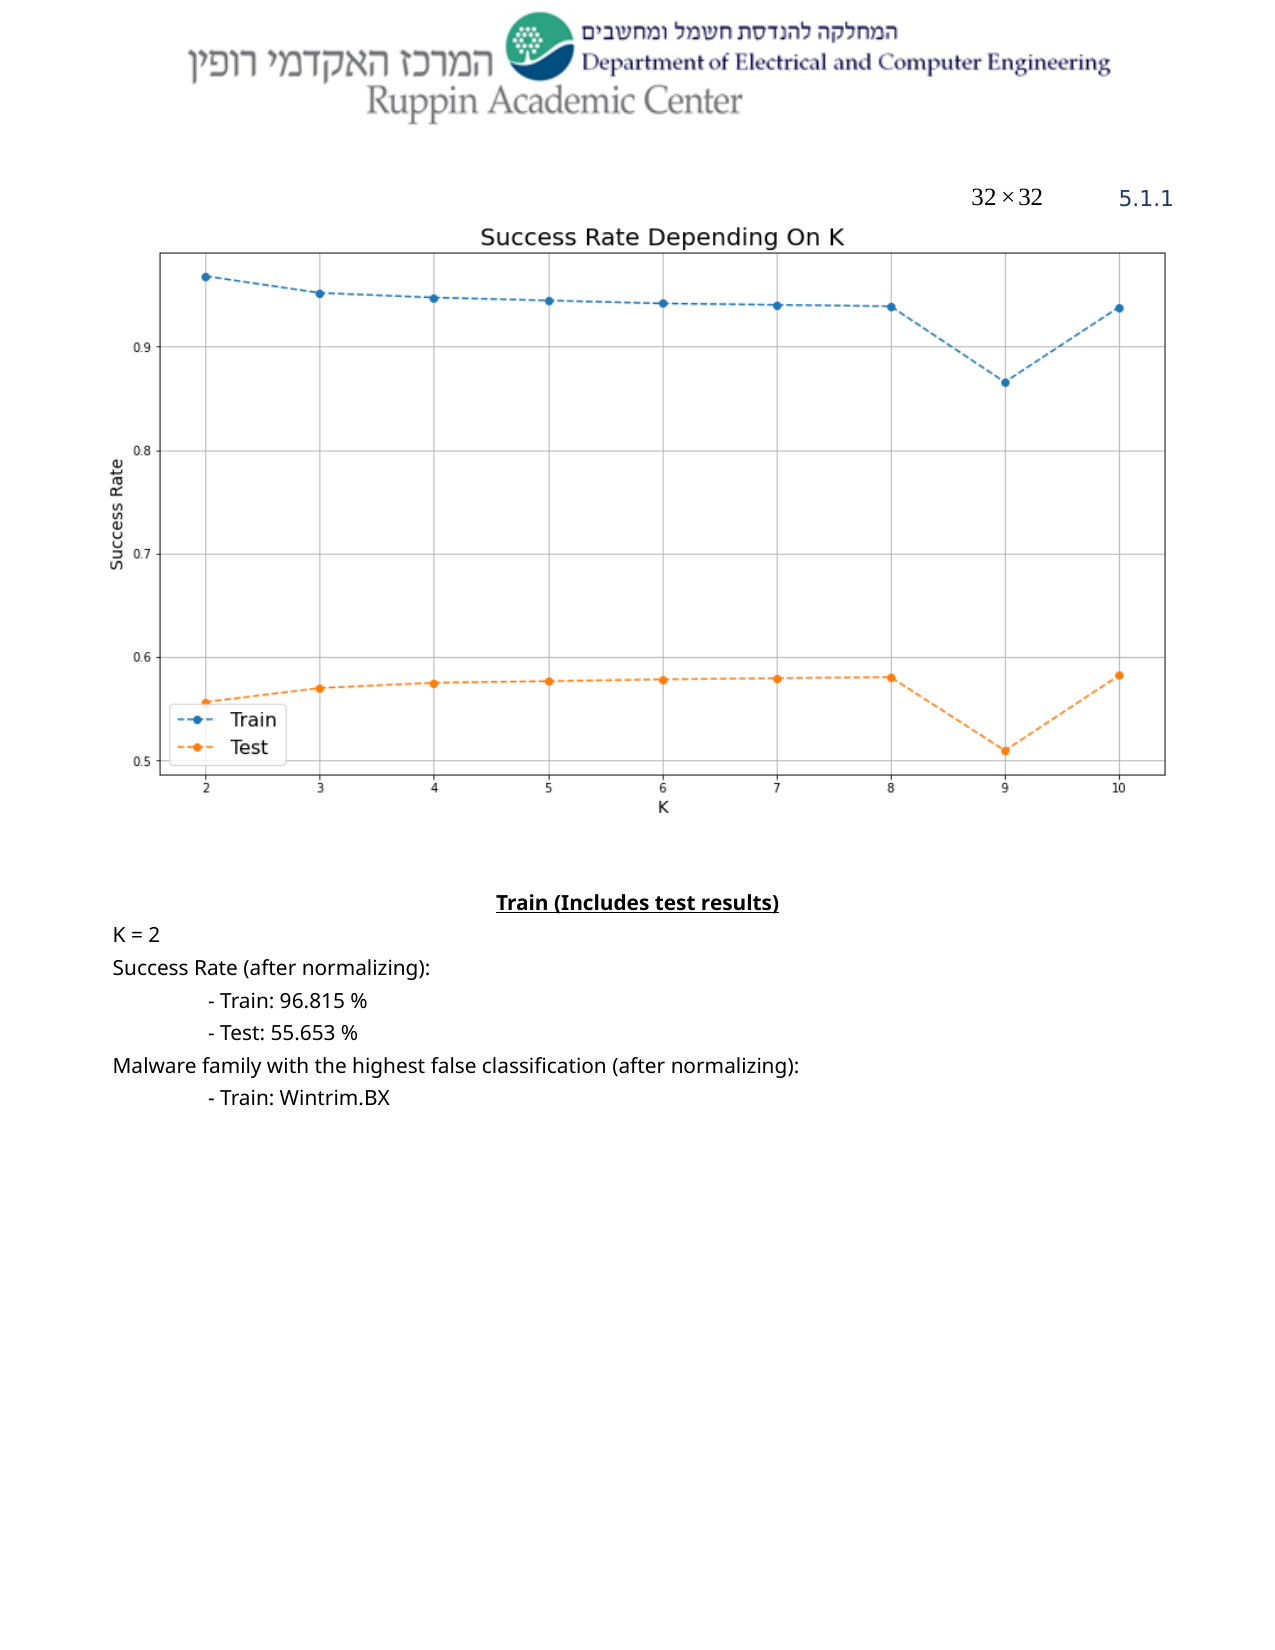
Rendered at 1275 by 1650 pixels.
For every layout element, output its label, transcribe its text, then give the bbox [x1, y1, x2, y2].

text K = 2 [112, 921, 1162, 949]
picture [102, 219, 1173, 825]
text Malware family with the highest false classification (after normalizing): [112, 1051, 1162, 1079]
text Train (Includes test results) [112, 888, 1162, 916]
text - Test: 55.653 % [112, 1018, 1162, 1047]
text - Train: 96.815 % [112, 986, 1162, 1014]
picture [150, 9, 1125, 128]
text - Train: Wintrim.BX [112, 1083, 1162, 1112]
text Success Rate (after normalizing): [112, 953, 1162, 982]
